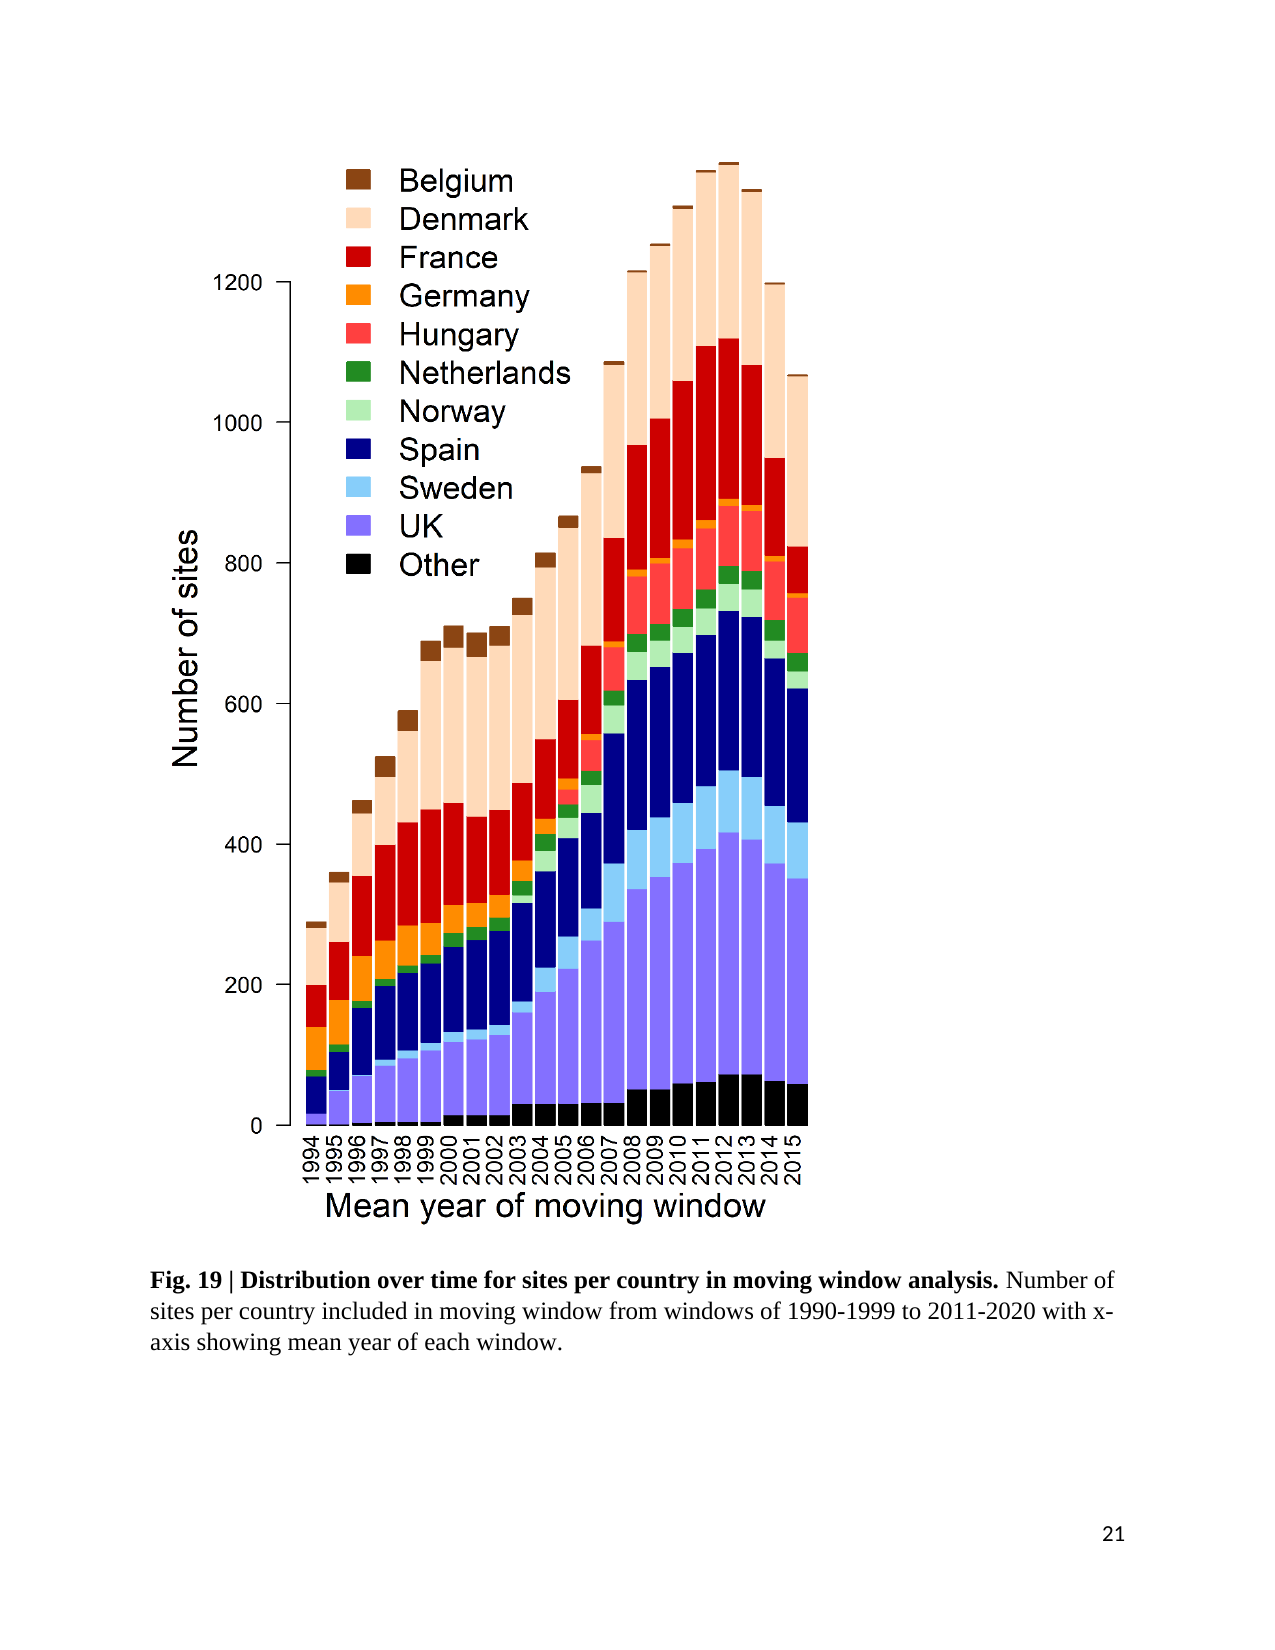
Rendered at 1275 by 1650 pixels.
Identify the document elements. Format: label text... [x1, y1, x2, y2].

text Fig. 19 | Distribution over time for sites per country in moving window analysis. Number of sites per country included in moving window from windows of 1990-1999 to 2011-2020 with x-axis showing mean year of each window. [150, 1265, 1125, 1356]
picture [150, 150, 836, 1247]
